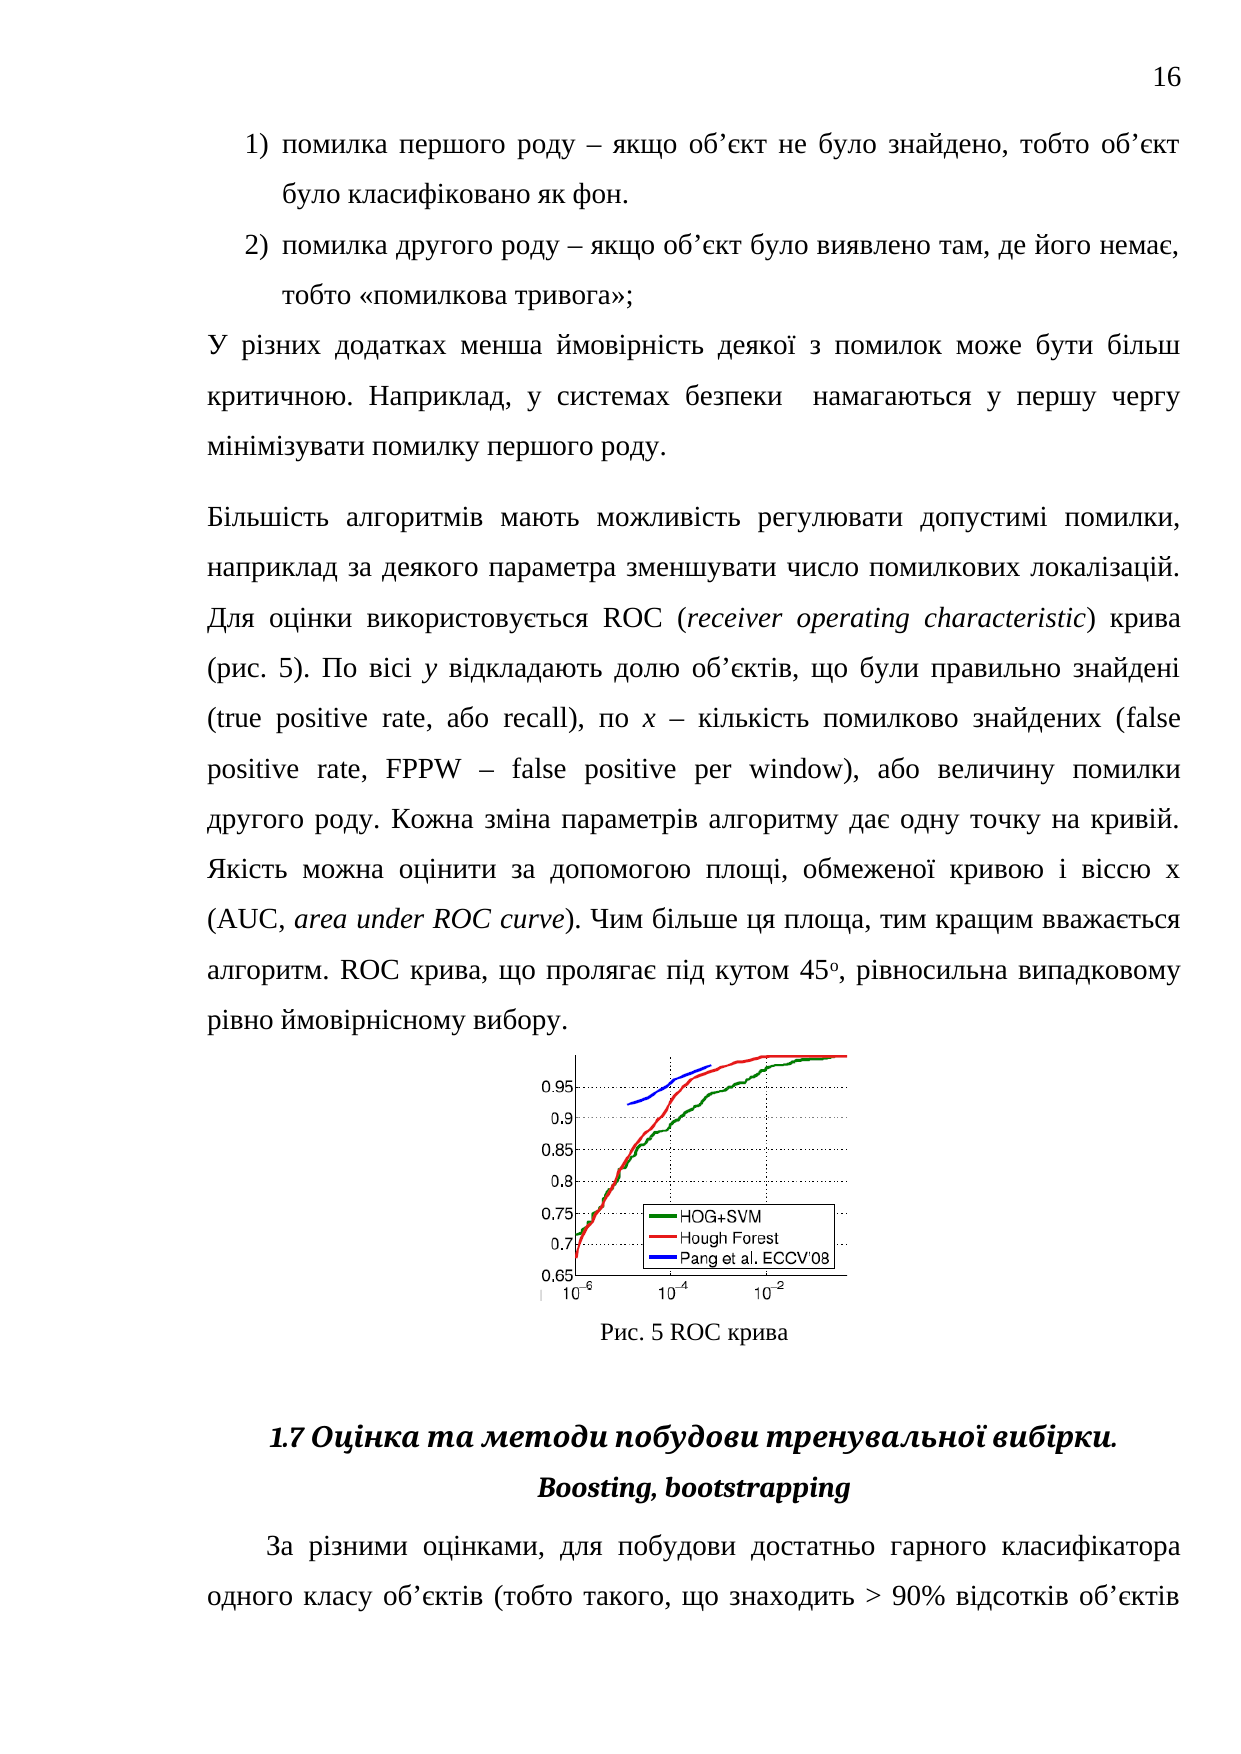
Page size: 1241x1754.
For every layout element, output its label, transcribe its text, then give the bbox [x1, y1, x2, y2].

text Більшість алгоритмів мають можливість регулювати допустимі помилки, наприклад за деякого параметра зменшувати число помилкових локалізацій. Для оцінки використовується ROC (receiver operating characteristic) крива (рис. 5). По вісі у відкладають долю об’єктів, що були правильно знайдені (true positive rate, або recall), по х – кількість помилково знайдених (false positive rate, FPPW – false positive per window), або величину помилки другого роду. Кожна зміна параметрів алгоритму дає одну точку на кривій. Якість можна оцінити за допомогою площі, обмеженої кривою і віссю х (AUC, area under ROC curve). Чим більше ця площа, тим кращим вважається алгоритм. ROC крива, що пролягає під кутом 45ᵒ, рівносильна випадковому рівно ймовірнісному вибору. [207, 499, 1181, 1036]
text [207, 1528, 1181, 1612]
text Рис. 5 ROC крива [207, 1317, 1181, 1346]
subtitle 1.7 Оцінка та методи побудови тренувальної вибірки. Boosting, bootstrapping [207, 1421, 1181, 1505]
list помилка другого роду – якщо об’єкт було виявлено там, де його немає, тобто «помилкова тривога»; [244, 227, 1181, 311]
picture [540, 1052, 848, 1301]
text У різних додатках менша ймовірність деякої з помилок може бути більш критичною. Наприклад, у системах безпеки намагаються у першу чергу мінімізувати помилку першого роду. [207, 327, 1181, 462]
list помилка першого роду – якщо об’єкт не було знайдено, тобто об’єкт було класифіковано як фон. [244, 126, 1181, 210]
